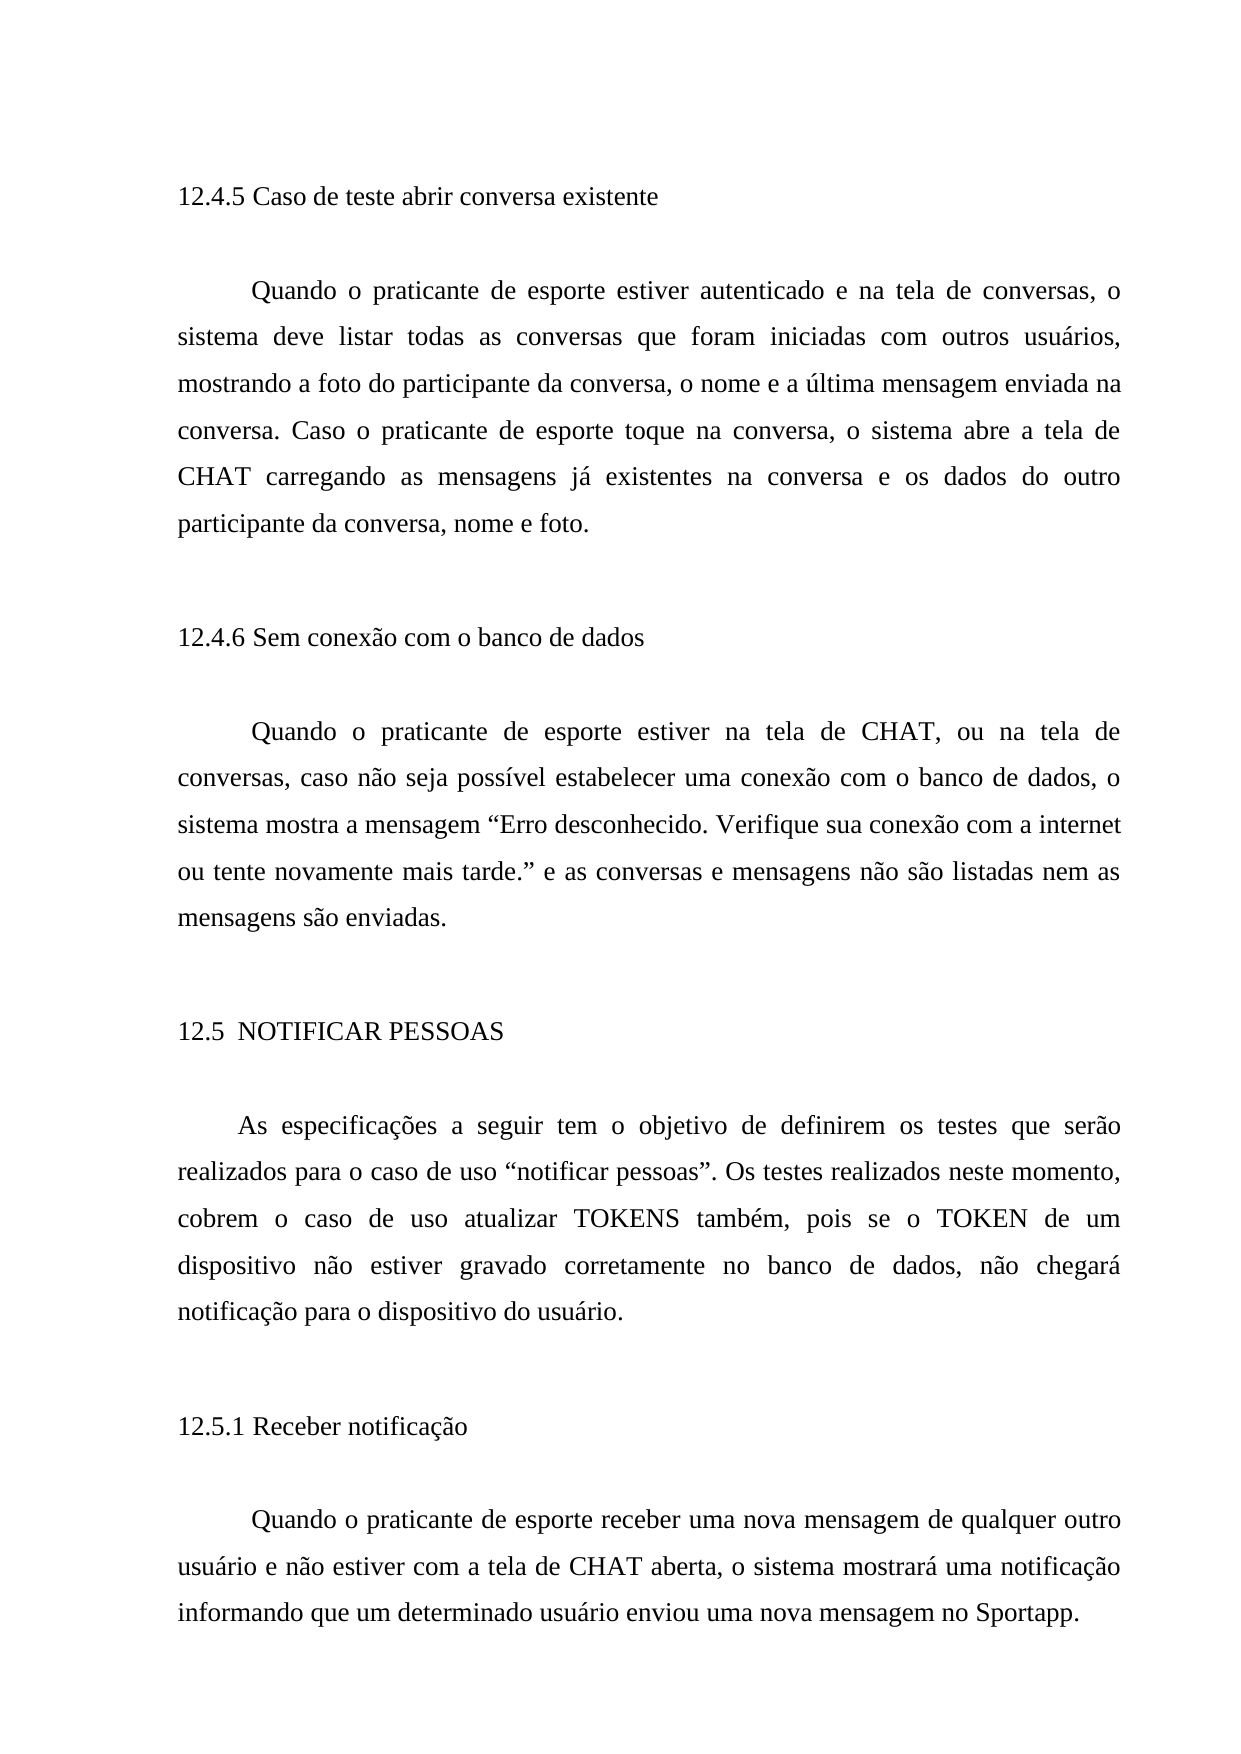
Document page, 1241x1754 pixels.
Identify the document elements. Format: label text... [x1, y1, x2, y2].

text Quando o praticante de esporte estiver autenticado e na tela de conversas, o sistema deve listar todas as conversas que foram iniciadas com outros usuários, mostrando a foto do participante da conversa, o nome e a última mensagem enviada na conversa. Caso o praticante de esporte toque na conversa, o sistema abre a tela de CHAT carregando as mensagens já existentes na conversa e os dados do outro participante da conversa, nome e foto. [177, 274, 1122, 538]
subtitle Sem conexão com o banco de dados [177, 621, 1122, 652]
subtitle Receber notificação [177, 1409, 1122, 1441]
subtitle notificar pessoas [177, 1015, 1122, 1047]
subtitle Caso de teste abrir conversa existente [177, 180, 1122, 212]
text As especificações a seguir tem o objetivo de definirem os testes que serão realizados para o caso de uso “notificar pessoas”. Os testes realizados neste momento, cobrem o caso de uso atualizar TOKENS também, pois se o TOKEN de um dispositivo não estiver gravado corretamente no banco de dados, não chegará notificação para o dispositivo do usuário. [177, 1109, 1122, 1327]
text Quando o praticante de esporte receber uma nova mensagem de qualquer outro usuário e não estiver com a tela de CHAT aberta, o sistema mostrará uma notificação informando que um determinado usuário enviou uma nova mensagem no Sportapp. [177, 1503, 1122, 1627]
text Quando o praticante de esporte estiver na tela de CHAT, ou na tela de conversas, caso não seja possível estabelecer uma conexão com o banco de dados, o sistema mostra a mensagem “Erro desconhecido. Verifique sua conexão com a internet ou tente novamente mais tarde.” e as conversas e mensagens não são listadas nem as mensagens são enviadas. [177, 714, 1122, 932]
